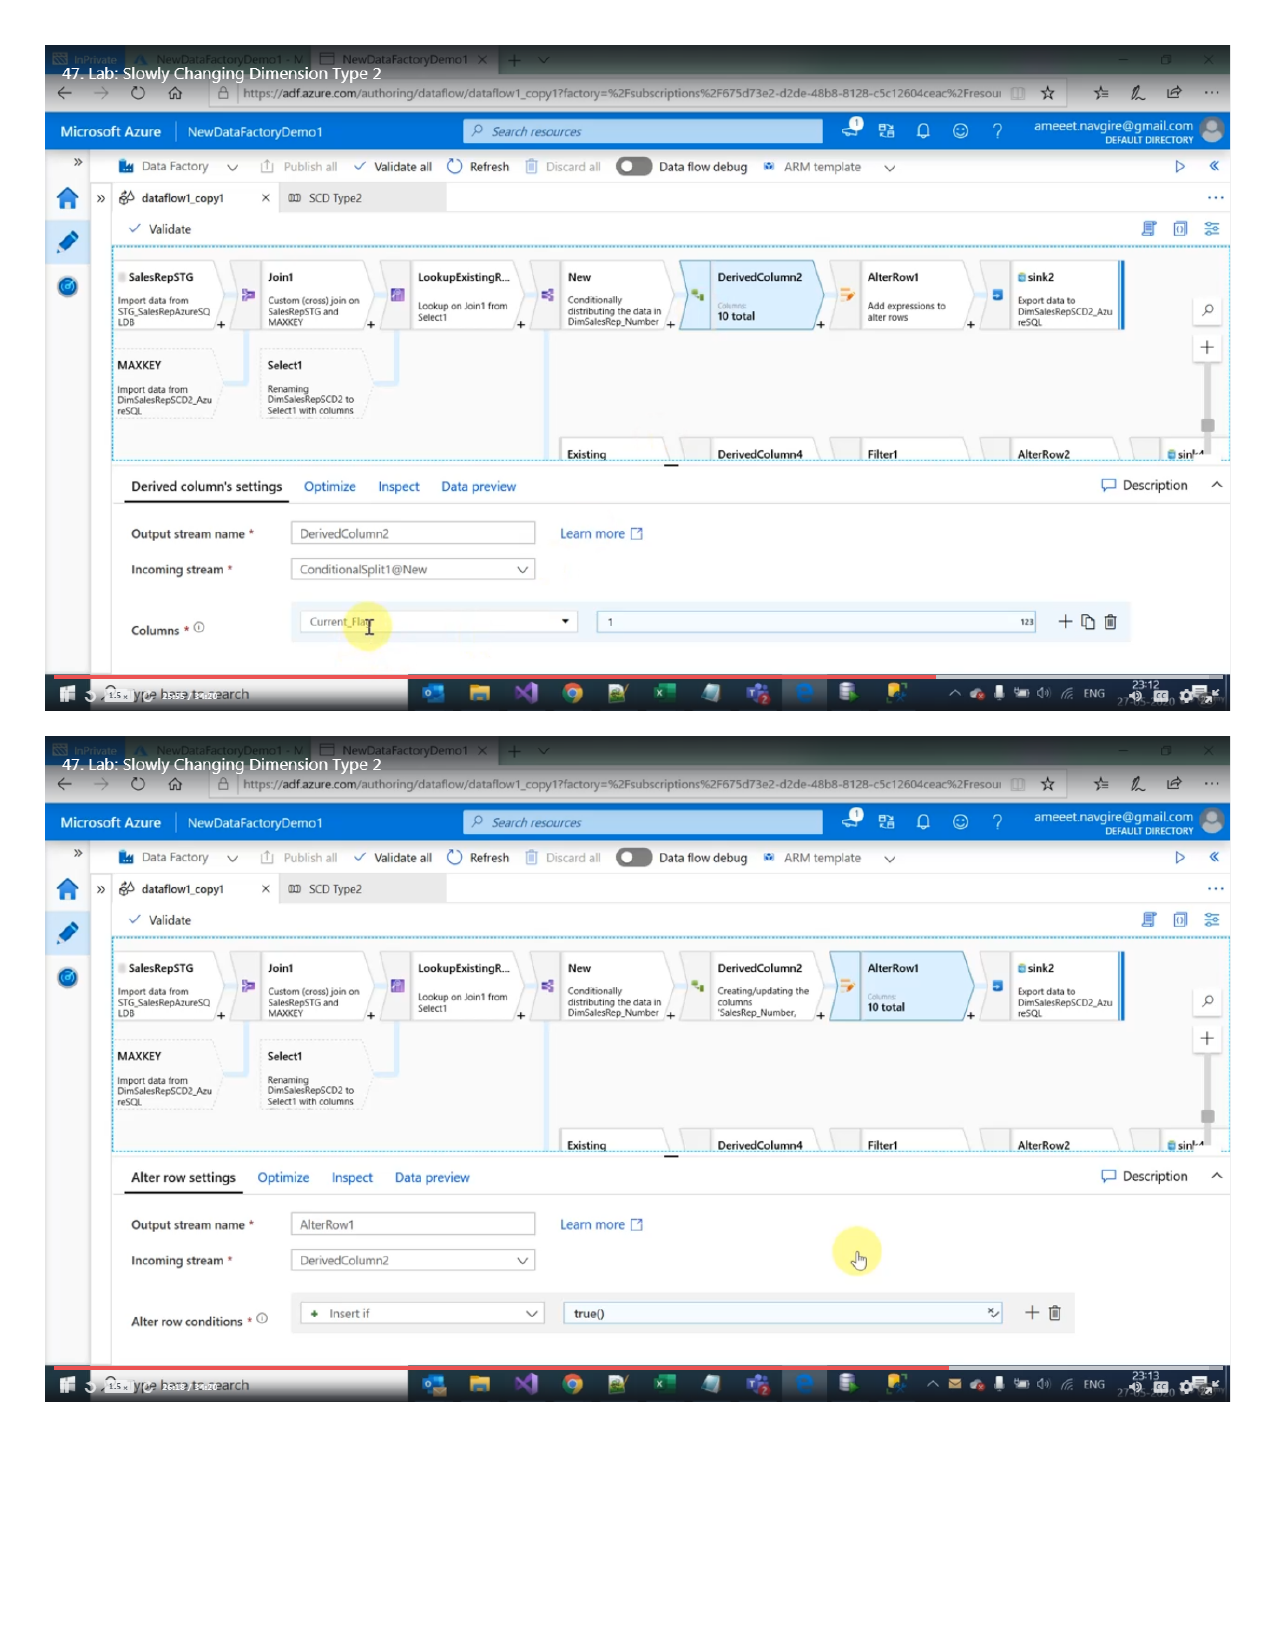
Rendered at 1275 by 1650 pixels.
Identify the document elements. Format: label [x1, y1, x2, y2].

picture [45, 736, 1230, 1402]
picture [45, 45, 1230, 711]
